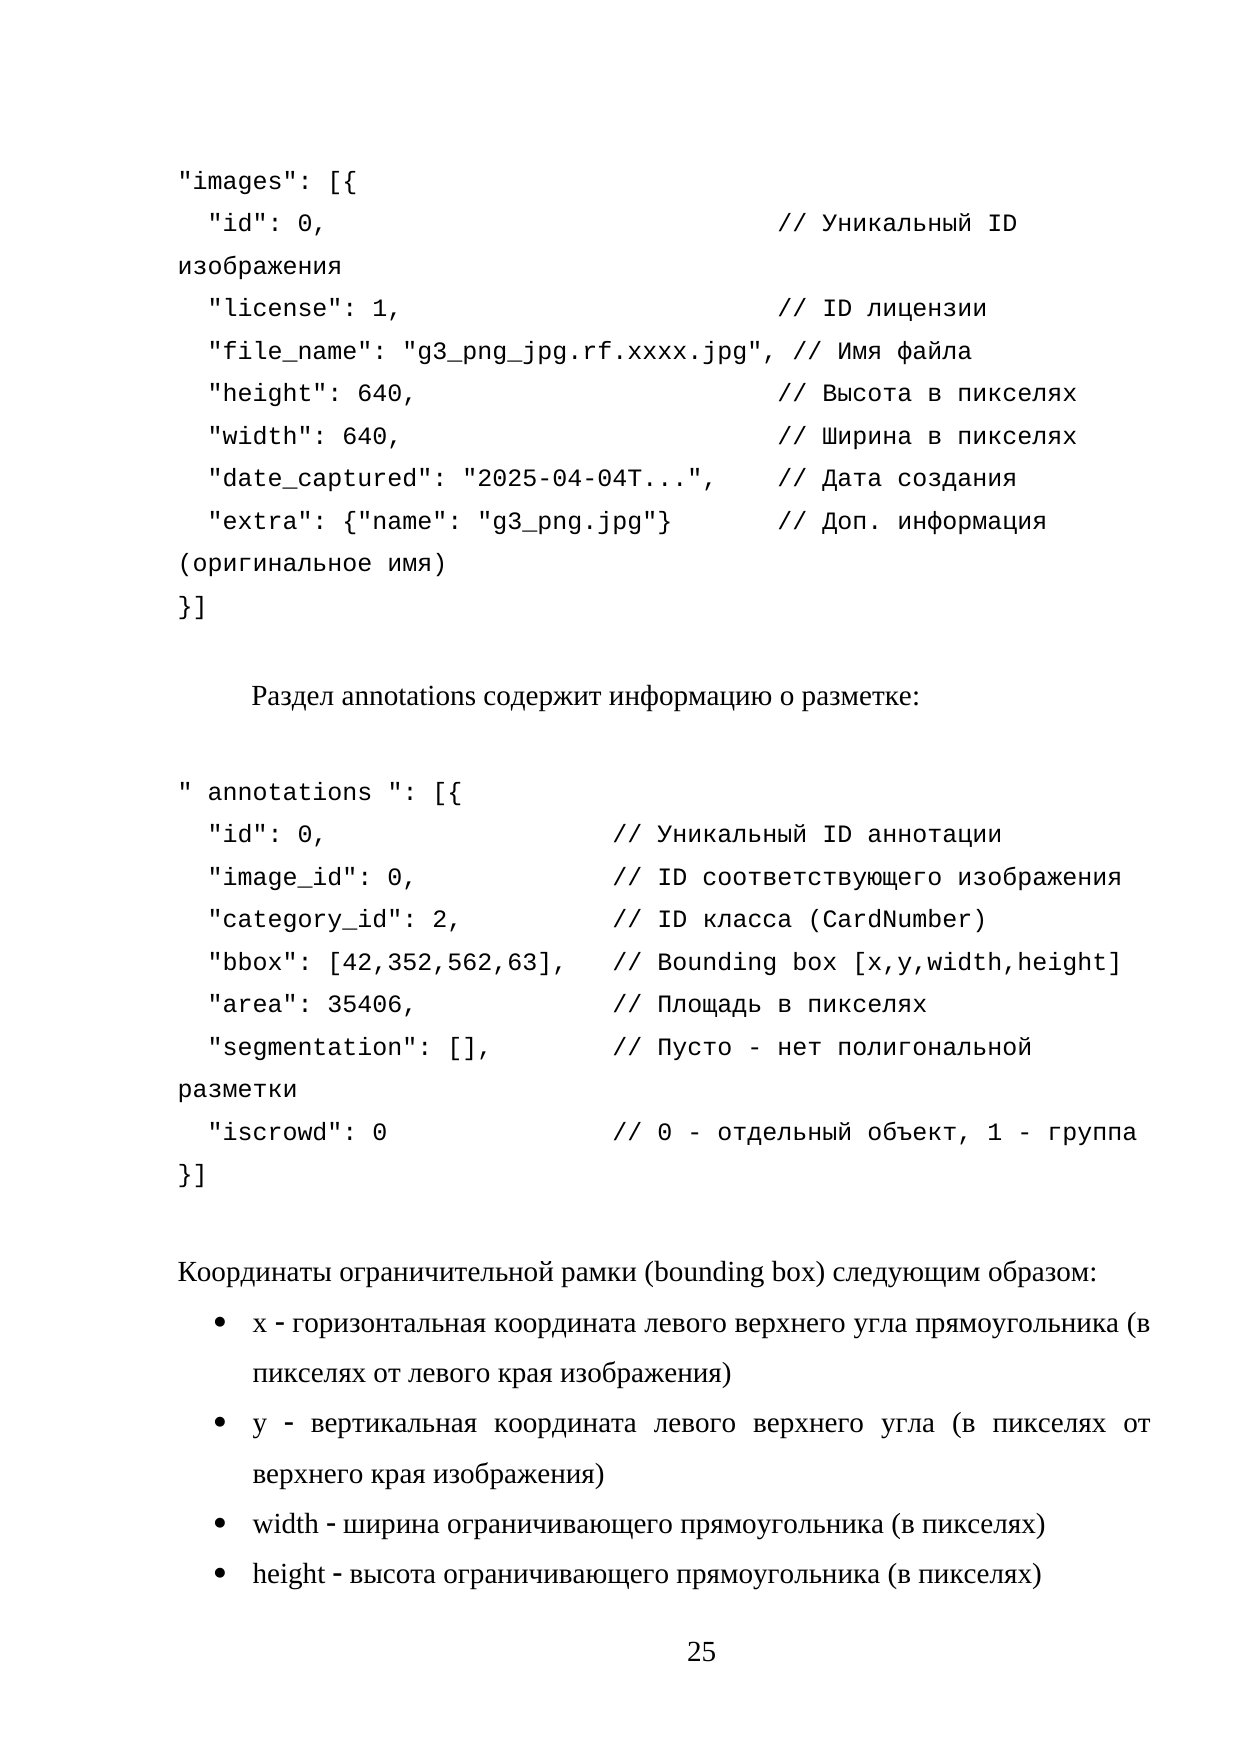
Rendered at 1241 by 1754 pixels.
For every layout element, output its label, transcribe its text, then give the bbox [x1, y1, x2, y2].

text "bbox": [42,352,562,63], // Bounding box [x,y,width,height] [177, 949, 1152, 977]
text Раздел annotations содержит информацию о разметке: [177, 678, 1152, 712]
text "iscrowd": 0 // 0 - отдельный объект, 1 - группа [177, 1119, 1152, 1147]
text "id": 0, // Уникальный ID изображения [177, 211, 1152, 282]
text "date_captured": "2025-04-04T...", // Дата создания [177, 466, 1152, 494]
text }] [177, 593, 1152, 622]
text "area": 35406, // Площадь в пикселях [177, 992, 1152, 1020]
text "image_id": 0, // ID соответствующего изображения [177, 864, 1152, 892]
list y вертикальная координата левого верхнего угла (в пикселях от верхнего края изображения) [215, 1405, 1152, 1489]
text }] [177, 1162, 1152, 1190]
list height высота ограничивающего прямоугольника (в пикселях) [215, 1557, 1152, 1590]
text "file_name": "g3_png_jpg.rf.xxxx.jpg", // Имя файла [177, 338, 1152, 367]
text "width": 640, // Ширина в пикселях [177, 423, 1152, 452]
list x горизонтальная координата левого верхнего угла прямоугольника (в пикселях от левого края изображения) [215, 1305, 1152, 1389]
text "extra": {"name": "g3_png.jpg"} // Доп. информация (оригинальное имя) [177, 508, 1152, 579]
text "license": 1, // ID лицензии [177, 296, 1152, 324]
text "height": 640, // Высота в пикселях [177, 381, 1152, 409]
text " annotations ": [{ [177, 779, 1152, 807]
text "id": 0, // Уникальный ID аннотации [177, 822, 1152, 850]
text "category_id": 2, // ID класса (CardNumber) [177, 907, 1152, 935]
text "segmentation": [], // Пусто - нет полигональной разметки [177, 1034, 1152, 1105]
text Координаты ограничительной рамки (bounding box) следующим образом: [177, 1254, 1152, 1288]
list width ширина ограничивающего прямоугольника (в пикселях) [215, 1506, 1152, 1540]
text "images": [{ [177, 168, 1152, 197]
